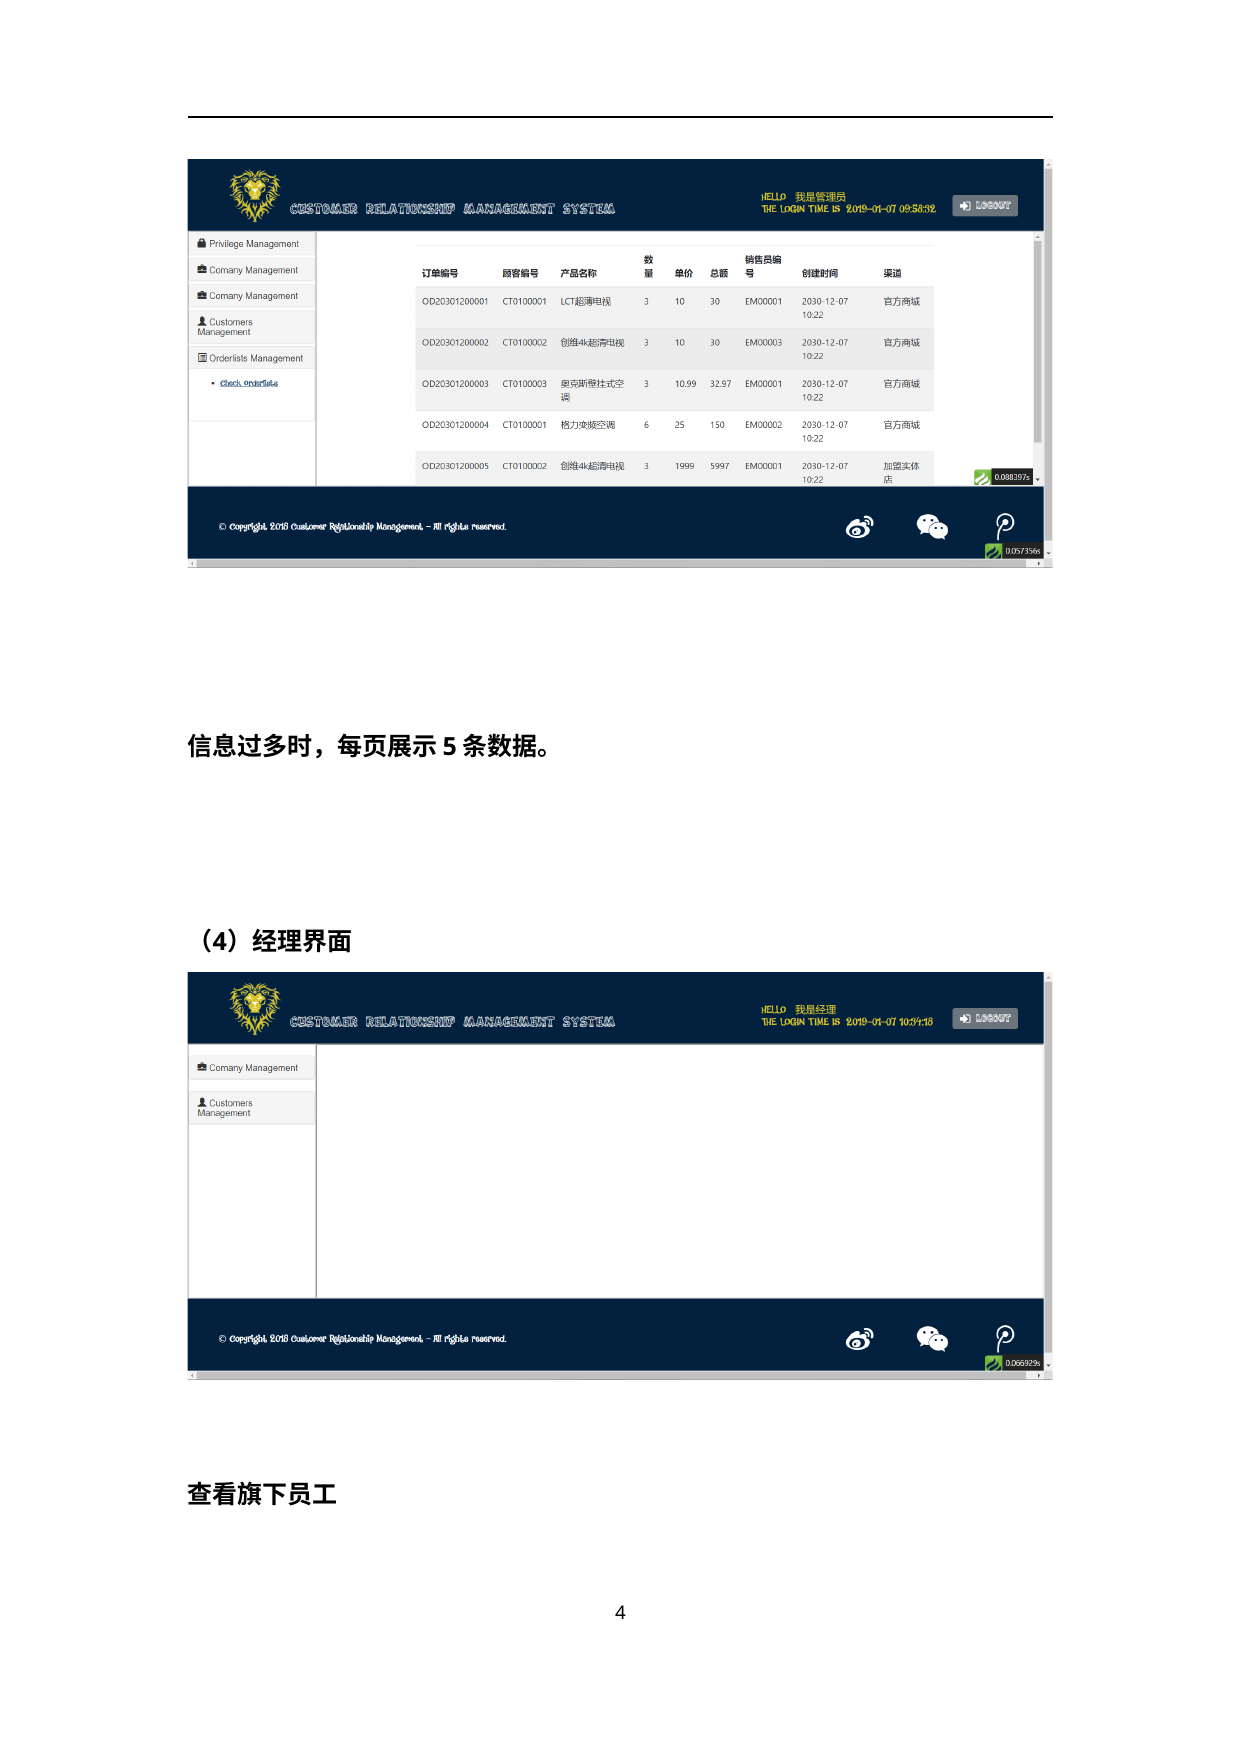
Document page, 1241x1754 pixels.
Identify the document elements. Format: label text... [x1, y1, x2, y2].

picture [187, 972, 1053, 1380]
text 查看旗下员工 [187, 1460, 1053, 1525]
text （4）经理界面 [187, 907, 1053, 972]
picture [187, 159, 1053, 568]
text 信息过多时，每页展示5条数据。 [187, 712, 1053, 777]
